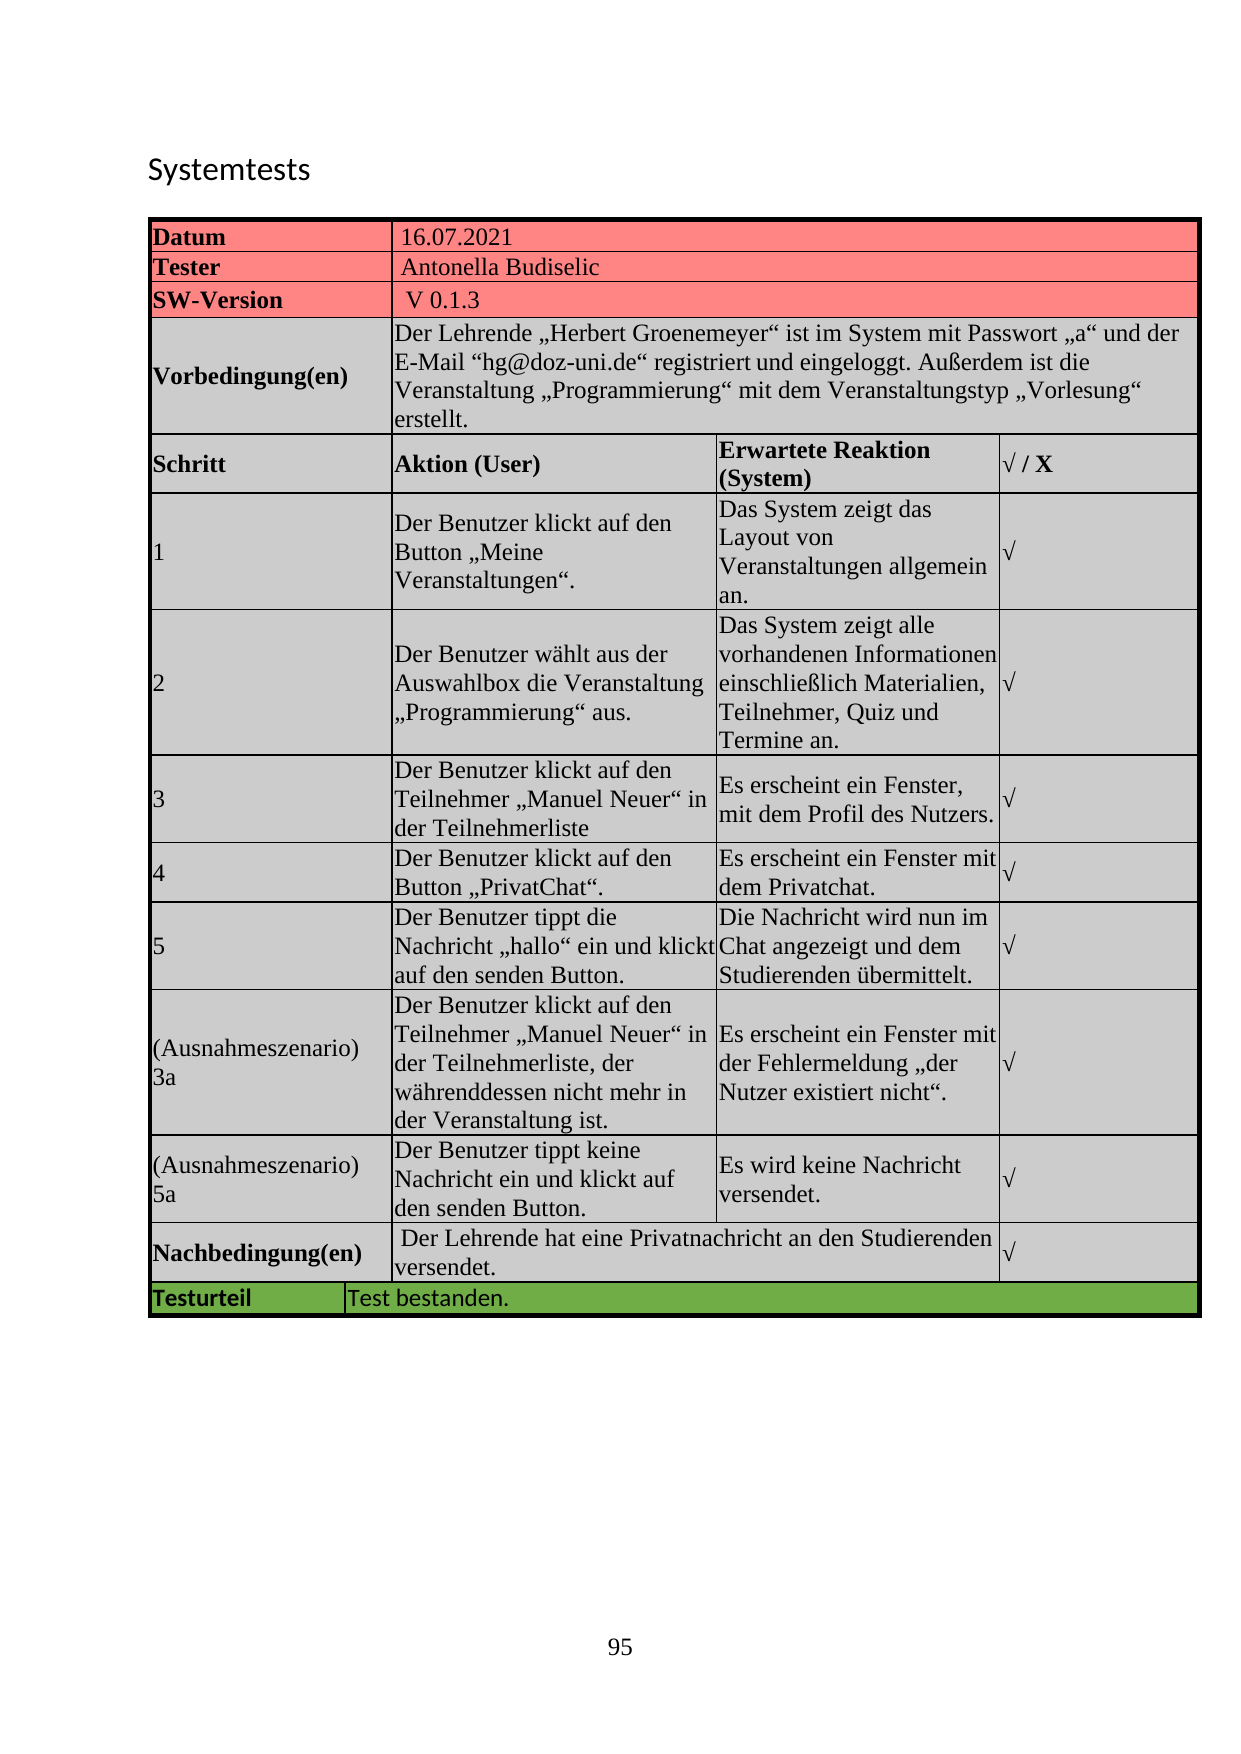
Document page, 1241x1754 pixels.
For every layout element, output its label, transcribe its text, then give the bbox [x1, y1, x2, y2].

table_cell √ [1000, 1136, 1197, 1222]
table_cell Vorbedingung(en) [152, 318, 391, 433]
table_cell √ [1000, 494, 1197, 609]
table_cell √ [1000, 610, 1197, 754]
table_cell Der Benutzer klickt auf den Button „PrivatChat“. [393, 843, 716, 901]
table_cell Es erscheint ein Fenster, mit dem Profil des Nutzers. [717, 756, 999, 842]
table_cell 2 [152, 610, 391, 754]
table_cell 1 [152, 494, 391, 609]
table_cell SW-Version [152, 282, 391, 317]
table_cell Tester [152, 252, 391, 281]
table_cell Schritt [152, 435, 391, 492]
table_cell Antonella Budiselic [393, 252, 1197, 281]
table_cell V 0.1.3 [393, 282, 1197, 317]
table_cell √ / X [1000, 435, 1197, 492]
table_cell Es erscheint ein Fenster mit dem Privatchat. [717, 843, 999, 901]
table_cell Der Benutzer tippt die Nachricht „hallo“ ein und klickt auf den senden Button. [393, 903, 716, 989]
table_cell Der Benutzer klickt auf den Teilnehmer „Manuel Neuer“ in der Teilnehmerliste [393, 756, 716, 842]
table_cell 3 [152, 756, 391, 842]
table_cell Der Benutzer klickt auf den Teilnehmer „Manuel Neuer“ in der Teilnehmerliste, der währenddessen nicht mehr in der Veranstaltung ist. [393, 990, 716, 1134]
table_cell Der Benutzer tippt keine Nachricht ein und klickt auf den senden Button. [393, 1136, 716, 1222]
table_cell Es erscheint ein Fenster mit der Fehlermeldung „der Nutzer existiert nicht“. [717, 990, 999, 1134]
table_header Datum [152, 222, 391, 251]
table_cell Aktion (User) [393, 435, 716, 492]
table_cell Erwartete Reaktion (System) [717, 435, 999, 492]
table_cell Nachbedingung(en) [152, 1223, 391, 1281]
table_cell Das System zeigt das Layout von Veranstaltungen allgemein an. [717, 494, 999, 609]
table_header 16.07.2021 [393, 222, 1197, 251]
table_cell Testurteil [152, 1283, 344, 1313]
subtitle Systemtests [148, 148, 1093, 188]
table_cell √ [1000, 756, 1197, 842]
table_cell √ [1000, 1223, 1197, 1281]
table_cell (Ausnahmeszenario) 5a [152, 1136, 391, 1222]
table_cell √ [1000, 843, 1197, 901]
table_cell Das System zeigt alle vorhandenen Informationen einschließlich Materialien, Teilnehmer, Quiz und Termine an. [717, 610, 999, 754]
table_cell √ [1000, 903, 1197, 989]
table_cell Die Nachricht wird nun im Chat angezeigt und dem Studierenden übermittelt. [717, 903, 999, 989]
table_cell Der Lehrende hat eine Privatnachricht an den Studierenden versendet. [393, 1223, 999, 1281]
table_cell Der Benutzer klickt auf den Button „Meine Veranstaltungen“. [393, 494, 716, 609]
table_cell 4 [152, 843, 391, 901]
table_cell Der Lehrende „Herbert Groenemeyer“ ist im System mit Passwort „a“ und der E-Mail “hg@doz-uni.de“ registriert und eingeloggt. Außerdem ist die Veranstaltung „Programmierung“ mit dem Veranstaltungstyp „Vorlesung“ erstellt. [393, 318, 1197, 433]
table_cell (Ausnahmeszenario) 3a [152, 990, 391, 1134]
table_cell Test bestanden. [346, 1283, 1197, 1313]
table_cell Der Benutzer wählt aus der Auswahlbox die Veranstaltung „Programmierung“ aus. [393, 610, 716, 754]
table_cell √ [1000, 990, 1197, 1134]
table_cell 5 [152, 903, 391, 989]
table_cell Es wird keine Nachricht versendet. [717, 1136, 999, 1222]
